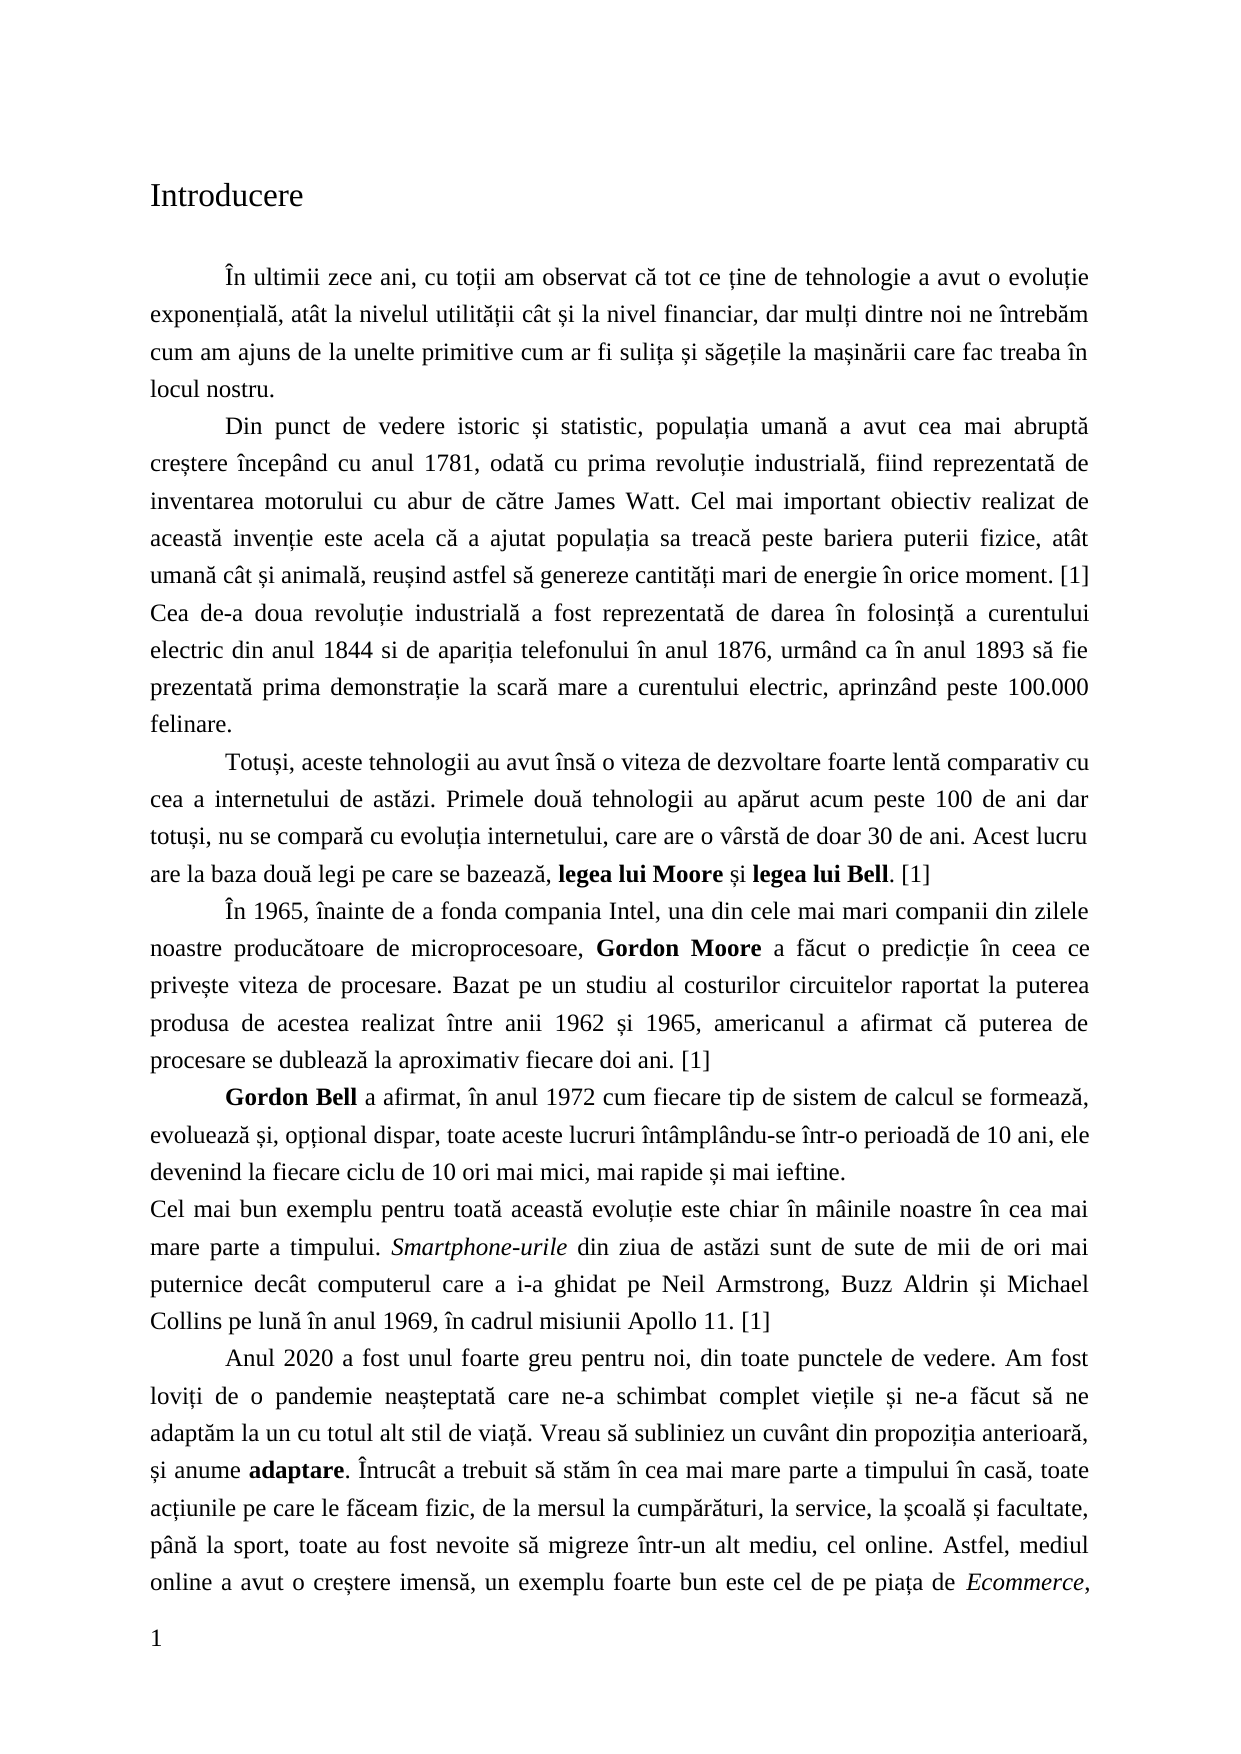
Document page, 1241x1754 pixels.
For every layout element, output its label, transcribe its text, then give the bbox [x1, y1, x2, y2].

text Din punct de vedere istoric și statistic, populația umană a avut cea mai abruptă creștere începând cu anul 1781, odată cu prima revoluție industrială, fiind reprezentată de inventarea motorului cu abur de către James Watt. Cel mai important obiectiv realizat de această invenție este acela că a ajutat populația sa treacă peste bariera puterii fizice, atât umană cât și animală, reușind astfel să genereze cantități mari de energie în orice moment. [150, 411, 1090, 589]
text În 1965, înainte de a fonda compania Intel, una din cele mai mari companii din zilele noastre producătoare de microprocesoare, Gordon Moore a făcut o predicție în ceea ce privește viteza de procesare. Bazat pe un studiu al costurilor circuitelor raportat la puterea produsa de acestea realizat între anii 1962 și 1965, americanul a afirmat că puterea de procesare se dublează la aproximativ fiecare doi ani. [150, 896, 1090, 1074]
text Cea de-a doua revoluție industrială a fost reprezentată de darea în folosință a curentului electric din anul 1844 si de apariția telefonului în anul 1876, urmând ca în anul 1893 să fie prezentată prima demonstrație la scară mare a curentului electric, aprinzând peste 100.000 felinare. [150, 598, 1090, 738]
text Totuși, aceste tehnologii au avut însă o viteza de dezvoltare foarte lentă comparativ cu cea a internetului de astăzi. Primele două tehnologii au apărut acum peste 100 de ani dar totuși, nu se compară cu evoluția internetului, care are o vârstă de doar 30 de ani. Acest lucru are la baza două legi pe care se bazează, legea lui Moore și legea lui Bell. [150, 747, 1090, 887]
text Gordon Bell a afirmat, în anul 1972 cum fiecare tip de sistem de calcul se formează, evoluează și, opțional dispar, toate aceste lucruri întâmplându-se într-o perioadă de 10 ani, ele devenind la fiecare ciclu de 10 ori mai mici, mai rapide și mai ieftine. [150, 1082, 1090, 1186]
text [150, 1343, 1090, 1596]
text Cel mai bun exemplu pentru toată această evoluție este chiar în mâinile noastre în cea mai mare parte a timpului. Smartphone-urile din ziua de astăzi sunt de sute de mii de ori mai puternice decât computerul care a i-a ghidat pe Neil Armstrong, Buzz Aldrin și Michael Collins pe lună în anul 1969, în cadrul misiunii Apollo 11. [150, 1194, 1090, 1335]
text În ultimii zece ani, cu toții am observat că tot ce ține de tehnologie a avut o evoluție exponențială, atât la nivelul utilității cât și la nivel financiar, dar mulți dintre noi ne întrebăm cum am ajuns de la unelte primitive cum ar fi sulița și săgețile la mașinării care fac treaba în locul nostru. [150, 262, 1090, 403]
subtitle Introducere [150, 175, 1090, 213]
